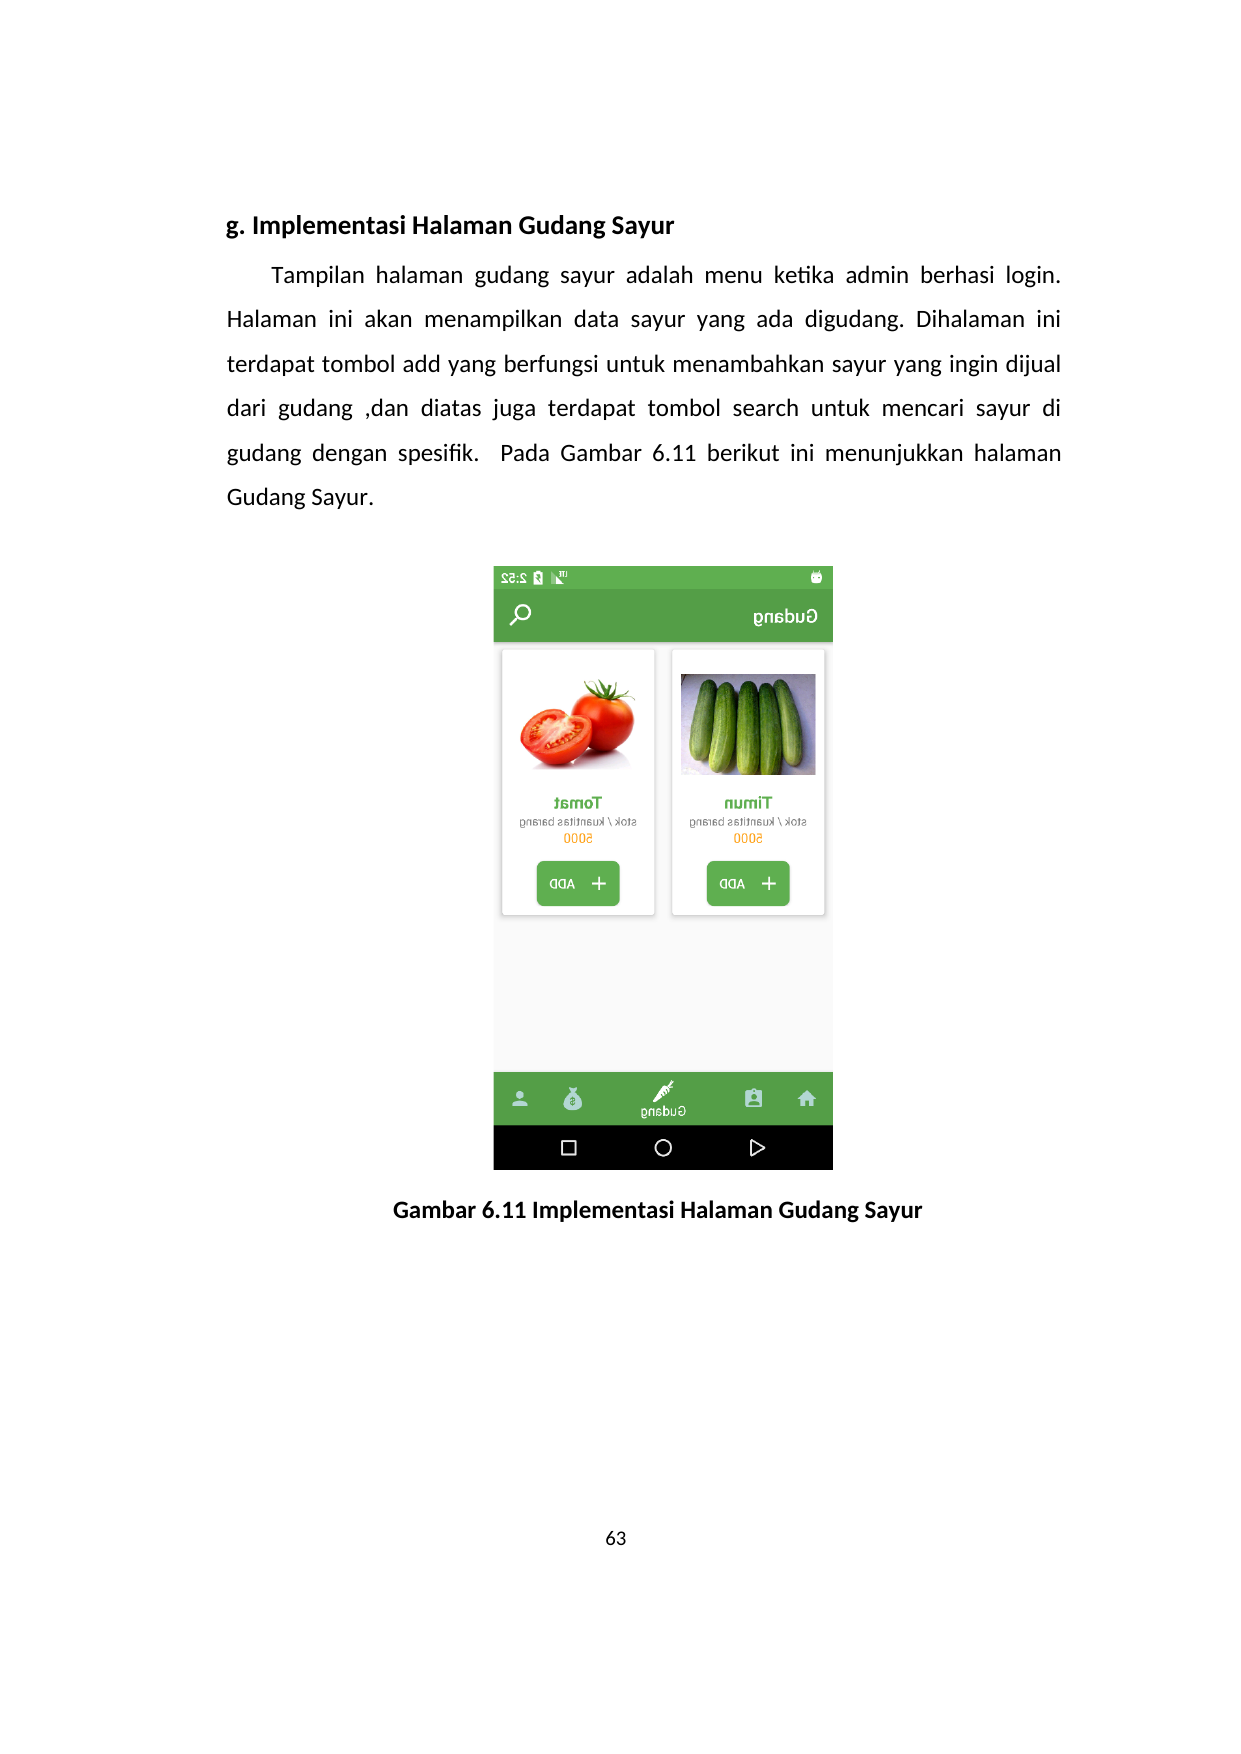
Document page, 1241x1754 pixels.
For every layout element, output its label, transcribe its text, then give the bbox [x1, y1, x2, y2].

text g. Implementasi Halaman Gudang Sayur [226, 208, 1090, 241]
text Gambar 6.11 Implementasi Halaman Gudang Sayur [226, 1194, 1090, 1225]
picture [493, 566, 833, 1170]
text Tampilan halaman gudang sayur adalah menu ketika admin berhasi login. Halaman ini akan menampilkan data sayur yang ada digudang. Dihalaman ini terdapat tombol add yang berfungsi untuk menambahkan sayur yang ingin dijual dari gudang ,dan diatas juga terdapat tombol search untuk mencari sayur di gudang dengan spesifik. Pada Gambar 6.11 berikut ini menunjukkan halaman Gudang Sayur. [227, 259, 1062, 512]
